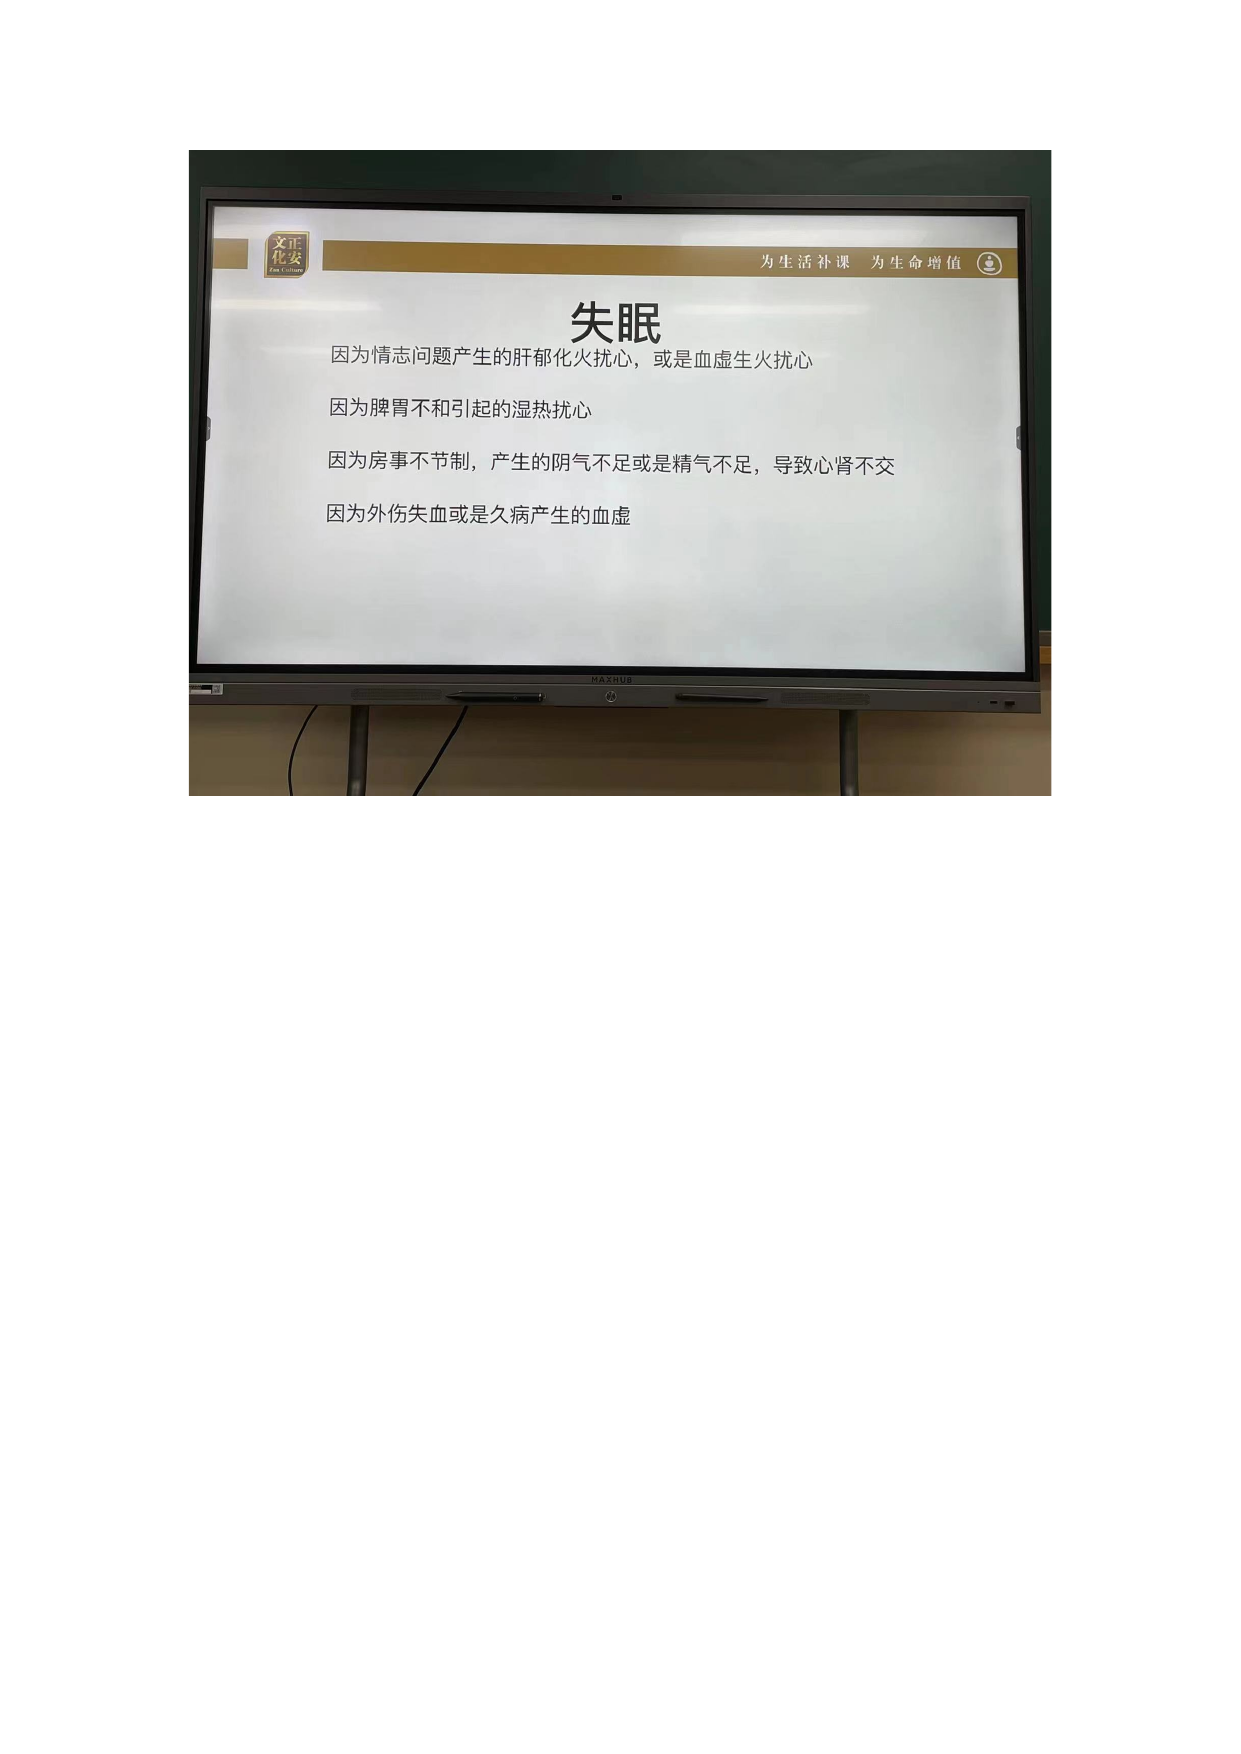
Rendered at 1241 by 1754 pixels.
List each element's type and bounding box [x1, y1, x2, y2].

picture [188, 150, 1052, 796]
